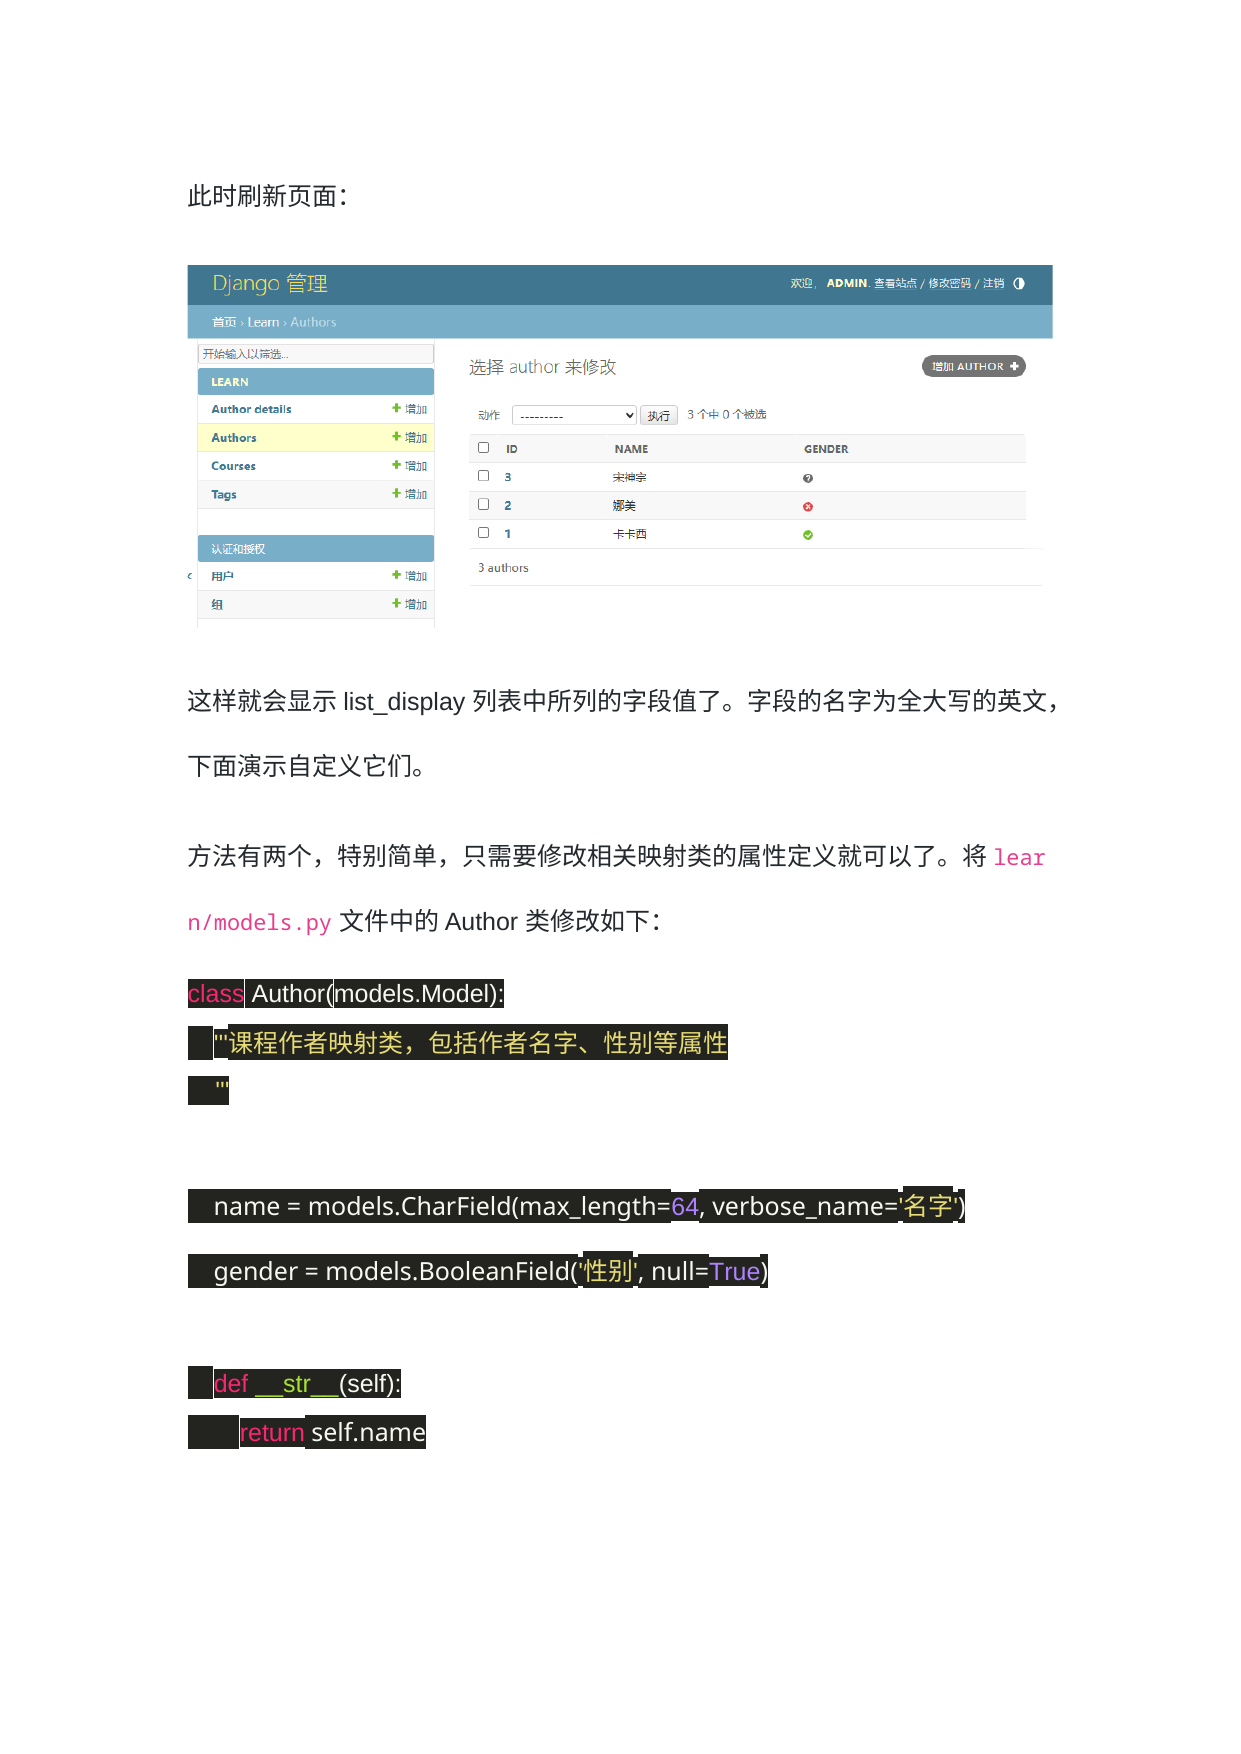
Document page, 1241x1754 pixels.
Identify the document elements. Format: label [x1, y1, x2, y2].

picture [187, 265, 1053, 628]
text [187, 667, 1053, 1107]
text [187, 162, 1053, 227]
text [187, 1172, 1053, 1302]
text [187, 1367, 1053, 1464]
